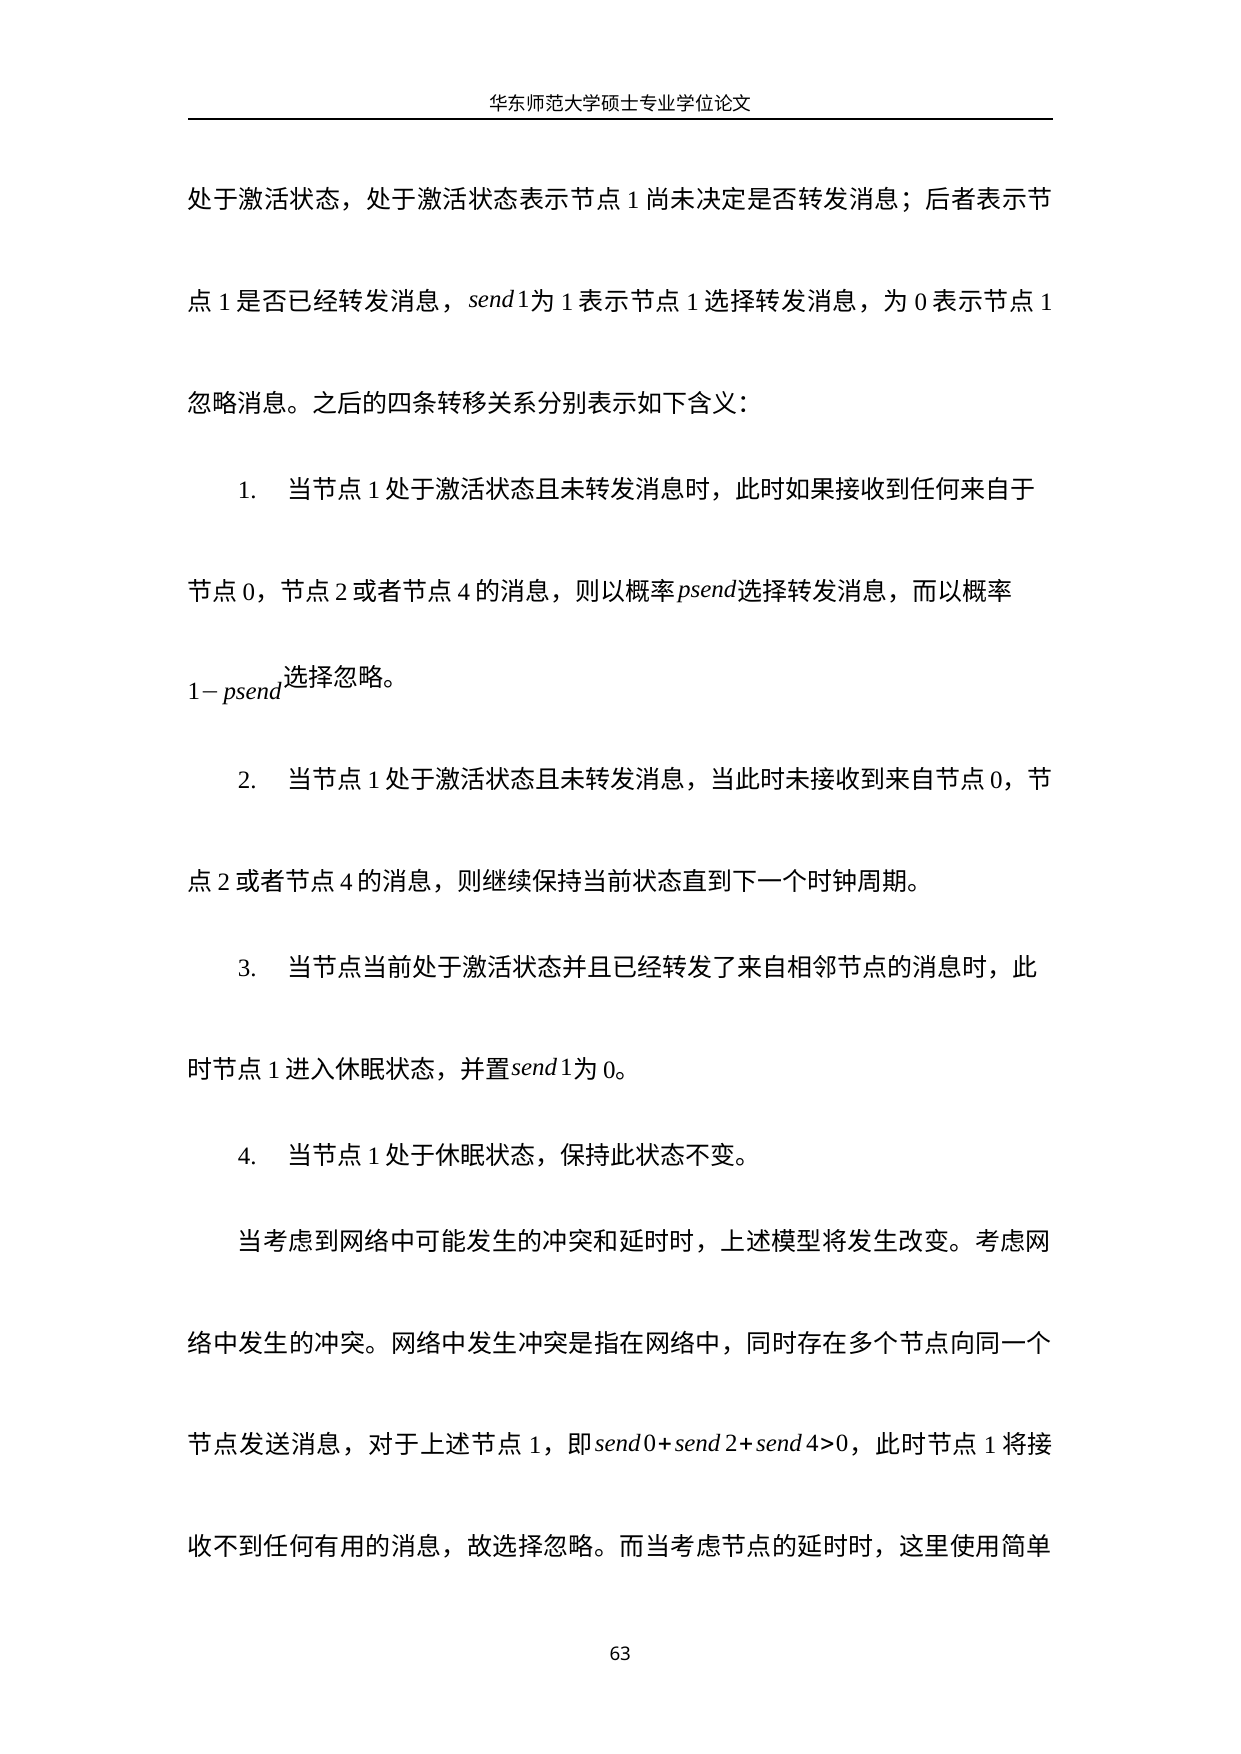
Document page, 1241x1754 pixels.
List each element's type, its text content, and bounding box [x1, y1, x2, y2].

list 当节点1处于休眠状态，保持此状态不变。 [187, 1119, 1053, 1187]
list 当节点1处于激活状态且未转发消息，当此时未接收到来自节点0，节点2或者节点4的消息，则继续保持当前状态直到下一个时钟周期。 [187, 743, 1053, 913]
list 当节点当前处于激活状态并且已经转发了来自相邻节点的消息时，此时节点1进入休眠状态，并置为0。 [187, 931, 1053, 1101]
list 当节点1处于激活状态且未转发消息时，此时如果接收到任何来自于节点0，节点2或者节点4的消息，则以概率选择转发消息，而以概率选择忽略。 [187, 454, 1053, 725]
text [187, 164, 1053, 436]
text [187, 1205, 1053, 1579]
